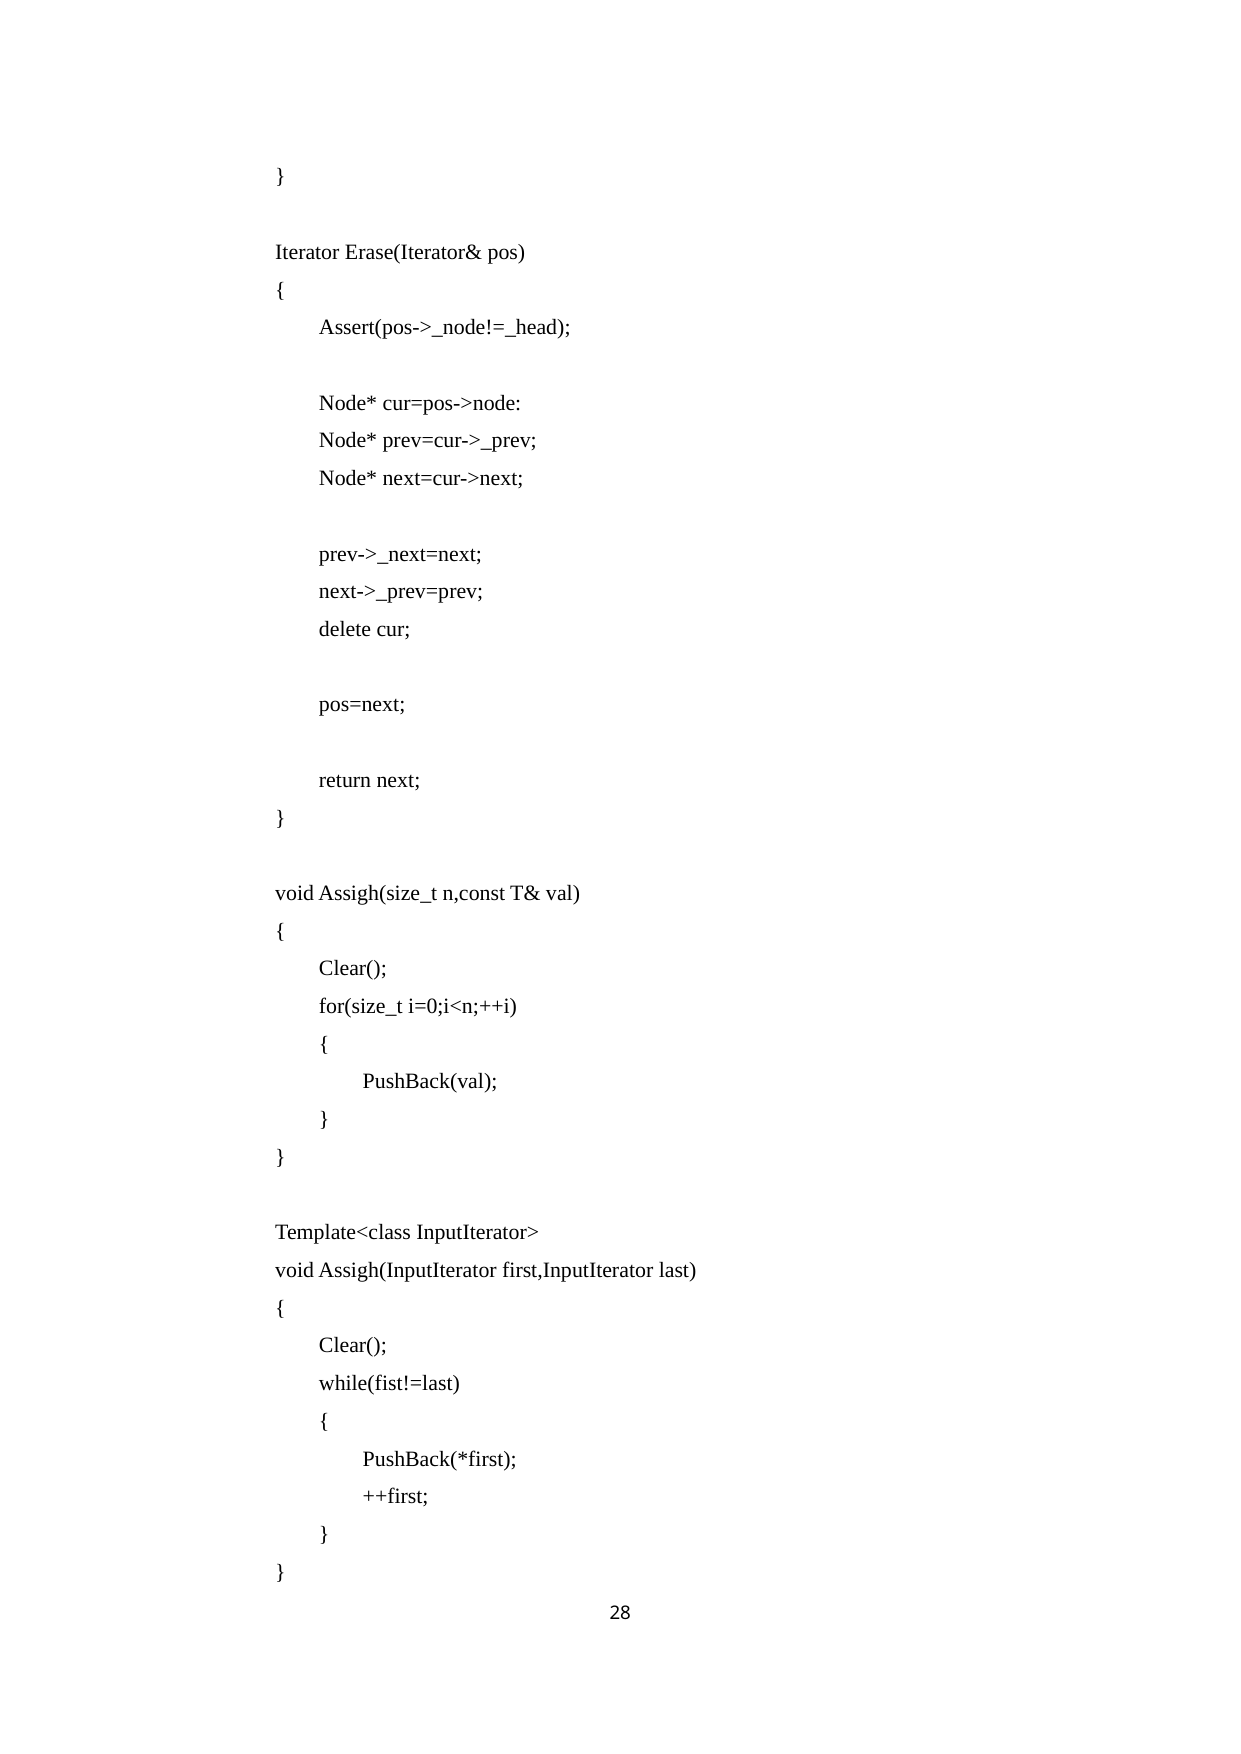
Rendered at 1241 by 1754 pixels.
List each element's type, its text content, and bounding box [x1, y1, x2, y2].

text } [275, 1140, 1053, 1173]
text pos=next; [275, 688, 1053, 720]
text PushBack(*first); [275, 1442, 1053, 1474]
text Clear(); [275, 1329, 1053, 1361]
text { [275, 1404, 1053, 1437]
text delete cur; [275, 612, 1053, 645]
text } [275, 1102, 1053, 1135]
text for(size_t i=0;i<n;++i) [275, 989, 1053, 1022]
text PushBack(val); [275, 1065, 1053, 1097]
text prev->_next=next; [275, 537, 1053, 569]
text Node* prev=cur->_prev; [275, 424, 1053, 456]
text } [275, 801, 1053, 833]
text while(fist!=last) [275, 1366, 1053, 1399]
text next->_prev=prev; [275, 574, 1053, 607]
text } [275, 1555, 1053, 1587]
text void Assigh(InputIterator first,InputIterator last) [275, 1253, 1053, 1286]
text Node* next=cur->next; [275, 461, 1053, 494]
text } [275, 160, 1053, 192]
text Iterator Erase(Iterator& pos) [275, 235, 1053, 268]
text Template<class InputIterator> [275, 1216, 1053, 1248]
text return next; [275, 763, 1053, 796]
text { [275, 1027, 1053, 1059]
text { [275, 914, 1053, 946]
text Assert(pos->_node!=_head); [275, 311, 1053, 343]
text Clear(); [275, 952, 1053, 984]
text { [275, 273, 1053, 305]
text } [275, 1517, 1053, 1550]
text { [275, 1291, 1053, 1323]
text Node* cur=pos->node: [275, 386, 1053, 418]
text ++first; [187, 1479, 1053, 1512]
text void Assigh(size_t n,const T& val) [275, 876, 1053, 909]
